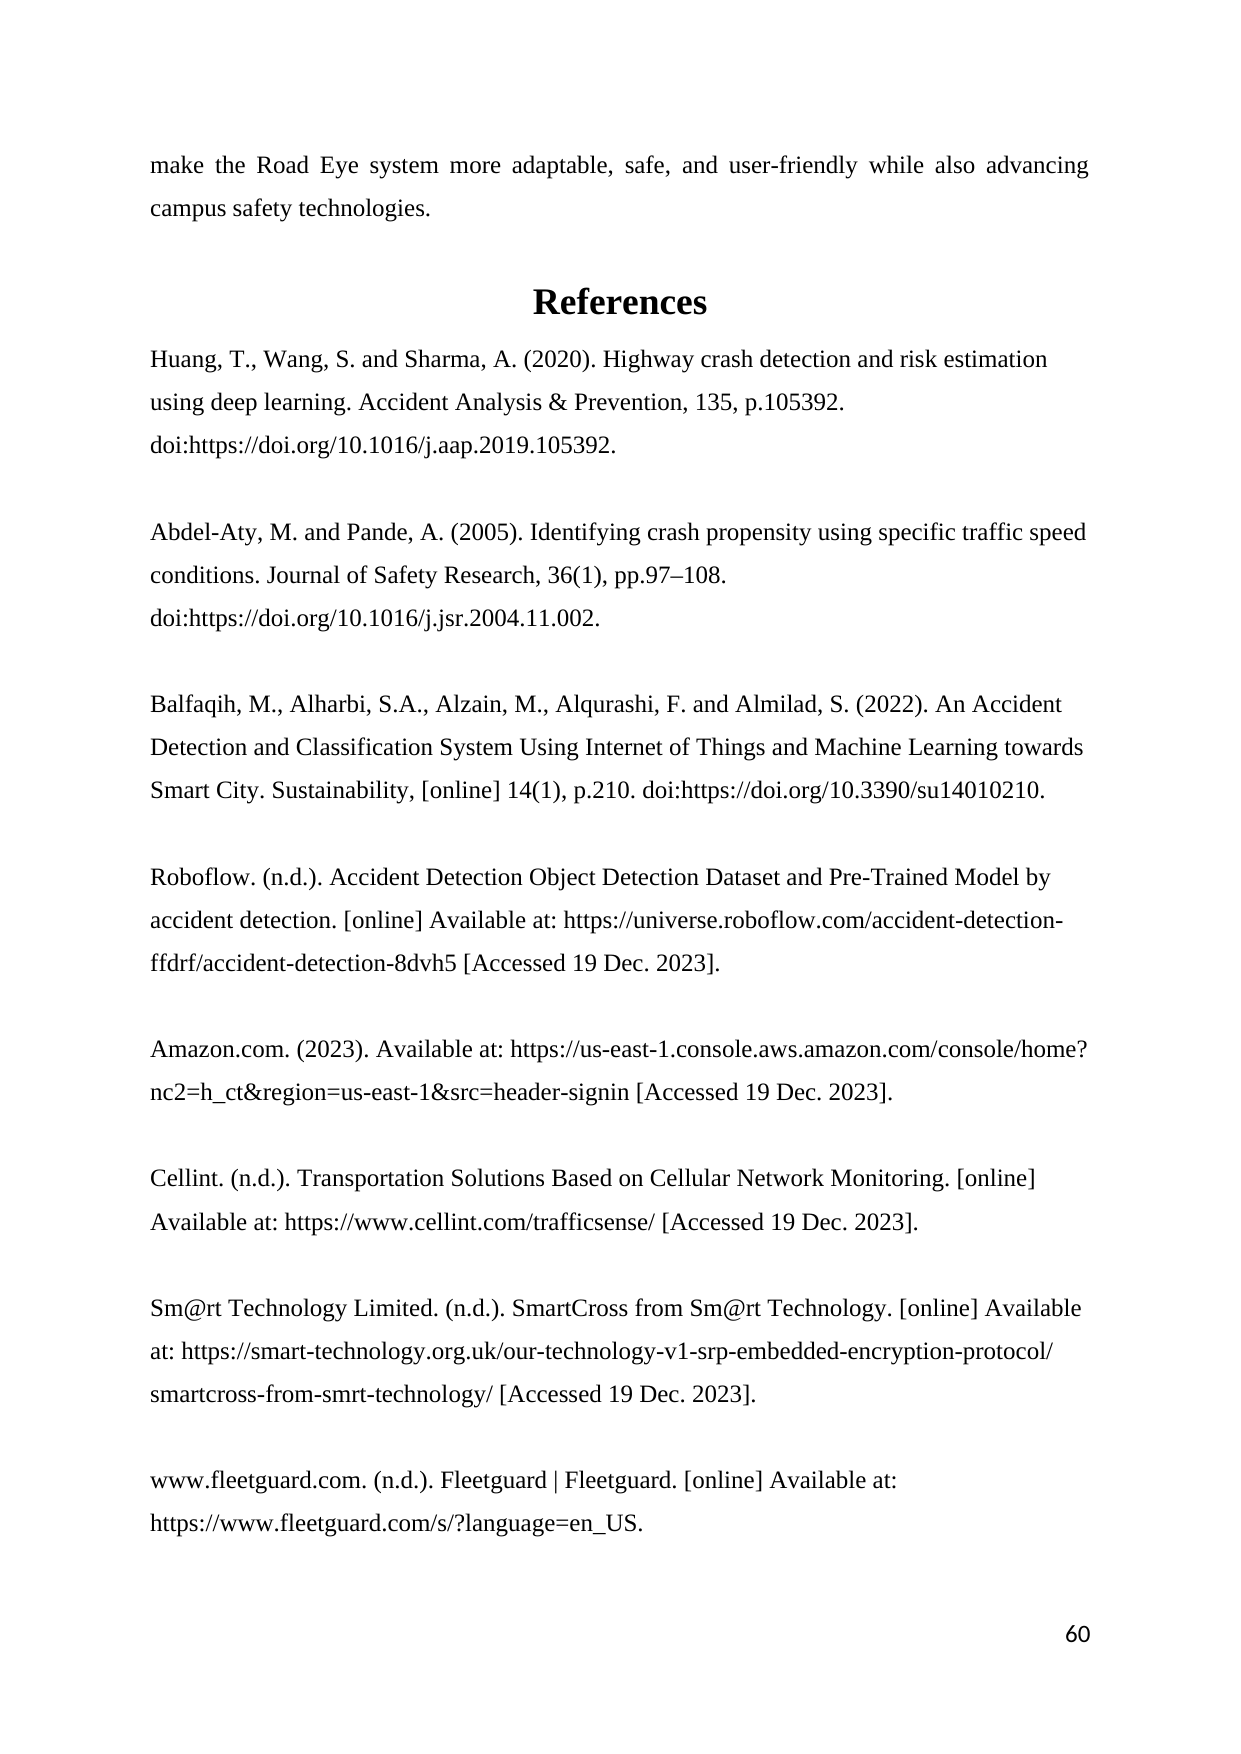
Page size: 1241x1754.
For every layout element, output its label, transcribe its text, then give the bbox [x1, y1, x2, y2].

text Amazon.com. (2023). Available at: https://us-east-1.console.aws.amazon.com/console/home?nc2=h_ct&region=us-east-1&src=header-signin [Accessed 19 Dec. 2023]. [150, 1034, 1090, 1106]
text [150, 150, 1090, 222]
text References [150, 279, 1090, 322]
text Cellint. (n.d.). Transportation Solutions Based on Cellular Network Monitoring. [online] Available at: https://www.cellint.com/trafficsense/ [Accessed 19 Dec. 2023]. [150, 1163, 1090, 1235]
text ‌Sm@rt Technology Limited. (n.d.). SmartCross from Sm@rt Technology. [online] Available at: https://smart-technology.org.uk/our-technology-v1-srp-embedded-encryption-protocol/smartcross-from-smrt-technology/ [Accessed 19 Dec. 2023]. [150, 1293, 1090, 1408]
text ‌Balfaqih, M., Alharbi, S.A., Alzain, M., Alqurashi, F. and Almilad, S. (2022). An Accident Detection and Classification System Using Internet of Things and Machine Learning towards Smart City. Sustainability, [online] 14(1), p.210. doi:https://doi.org/10.3390/su14010210. [150, 689, 1090, 804]
text Roboflow. (n.d.). Accident Detection Object Detection Dataset and Pre-Trained Model by accident detection. [online] Available at: https://universe.roboflow.com/accident-detection-ffdrf/accident-detection-8dvh5 [Accessed 19 Dec. 2023]. [150, 862, 1090, 977]
text Huang, T., Wang, S. and Sharma, A. (2020). Highway crash detection and risk estimation using deep learning. Accident Analysis & Prevention, 135, p.105392. doi:https://doi.org/10.1016/j.aap.2019.105392. [150, 344, 1090, 459]
text www.fleetguard.com. (n.d.). Fleetguard | Fleetguard. [online] Available at: https://www.fleetguard.com/s/?language=en_US. [150, 1465, 1090, 1537]
text Abdel-Aty, M. and Pande, A. (2005). Identifying crash propensity using specific traffic speed conditions. Journal of Safety Research, 36(1), pp.97–108. doi:https://doi.org/10.1016/j.jsr.2004.11.002. [150, 517, 1090, 632]
